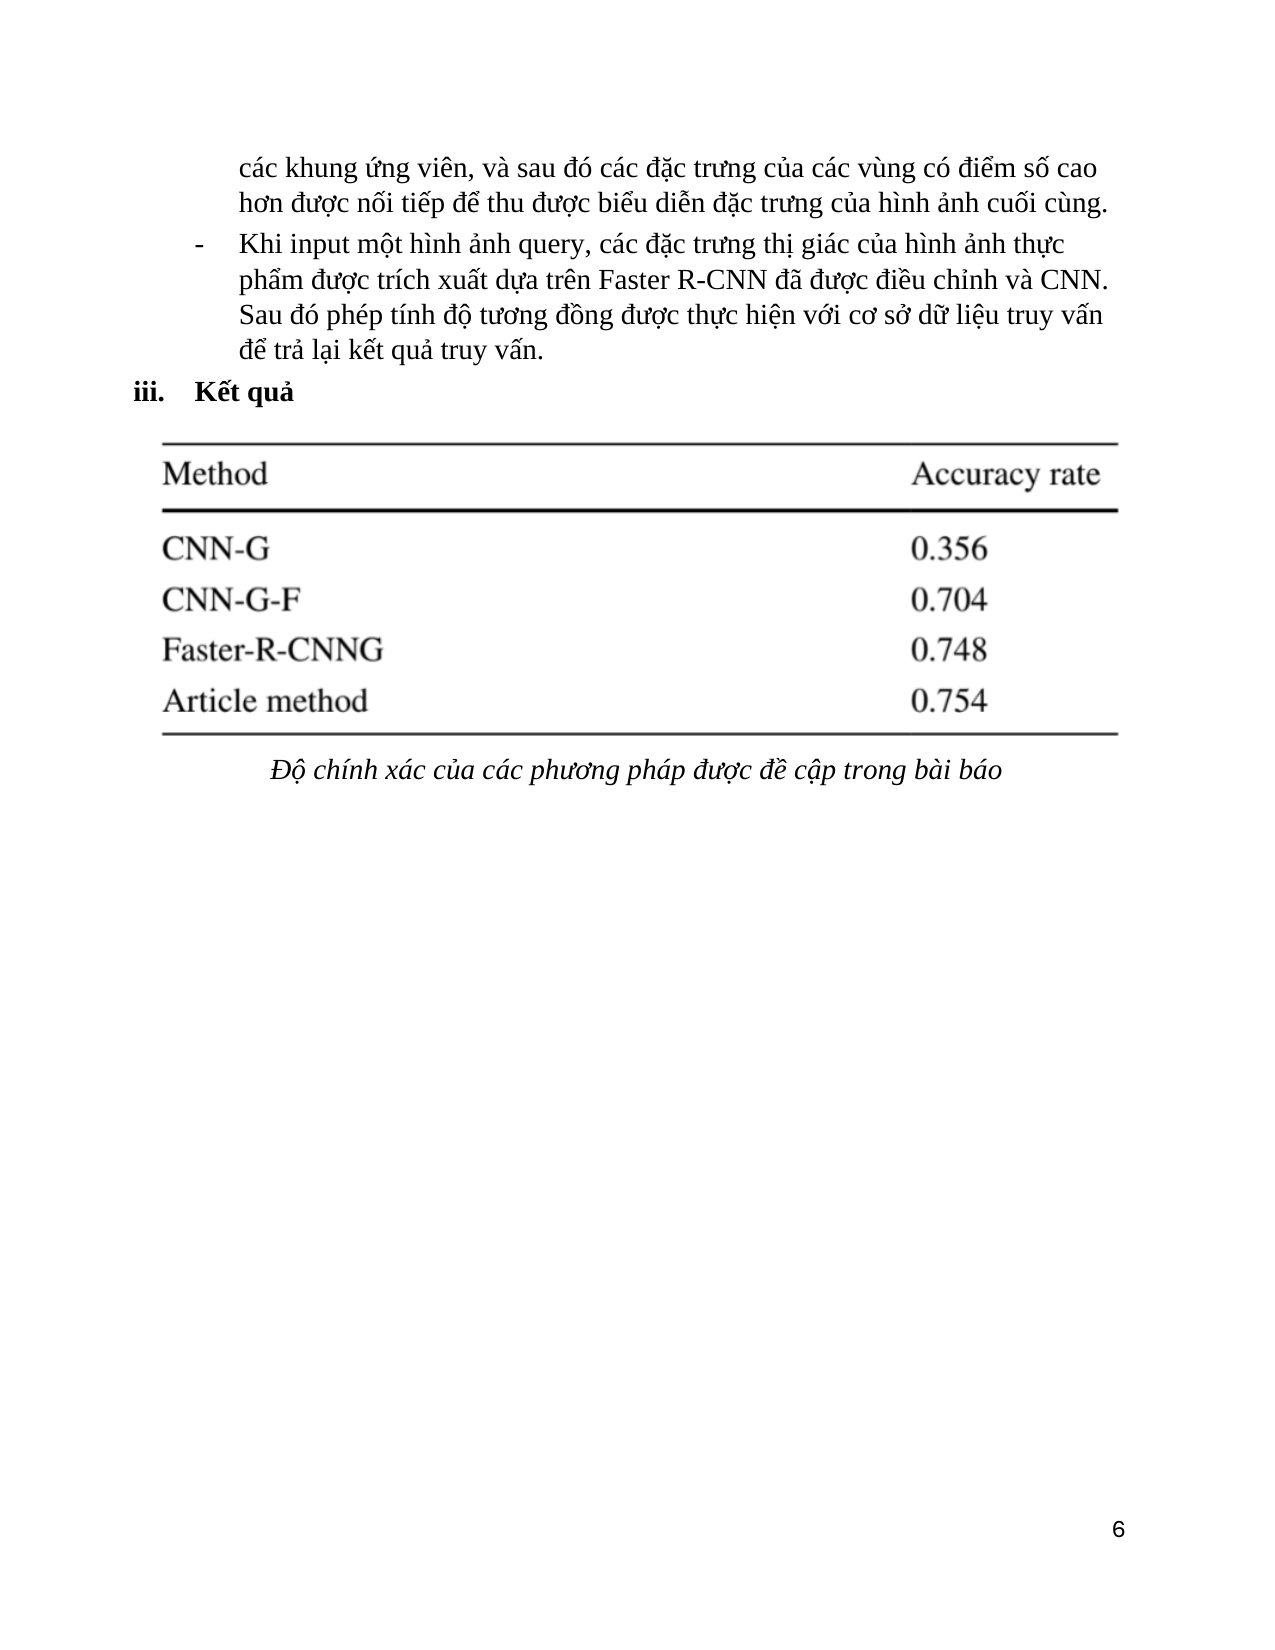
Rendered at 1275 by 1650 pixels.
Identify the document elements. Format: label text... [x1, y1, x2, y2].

list Khi input một hình ảnh query, các đặc trưng thị giác của hình ảnh thực phẩm được trích xuất dựa trên Faster R-CNN đã được điều chỉnh và CNN. Sau đó phép tính độ tương đồng được thực hiện với cơ sở dữ liệu truy vấn để trả lại kết quả truy vấn. [194, 227, 1125, 366]
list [194, 150, 1125, 219]
picture [151, 432, 1125, 743]
subtitle Kết quả [165, 374, 1125, 407]
